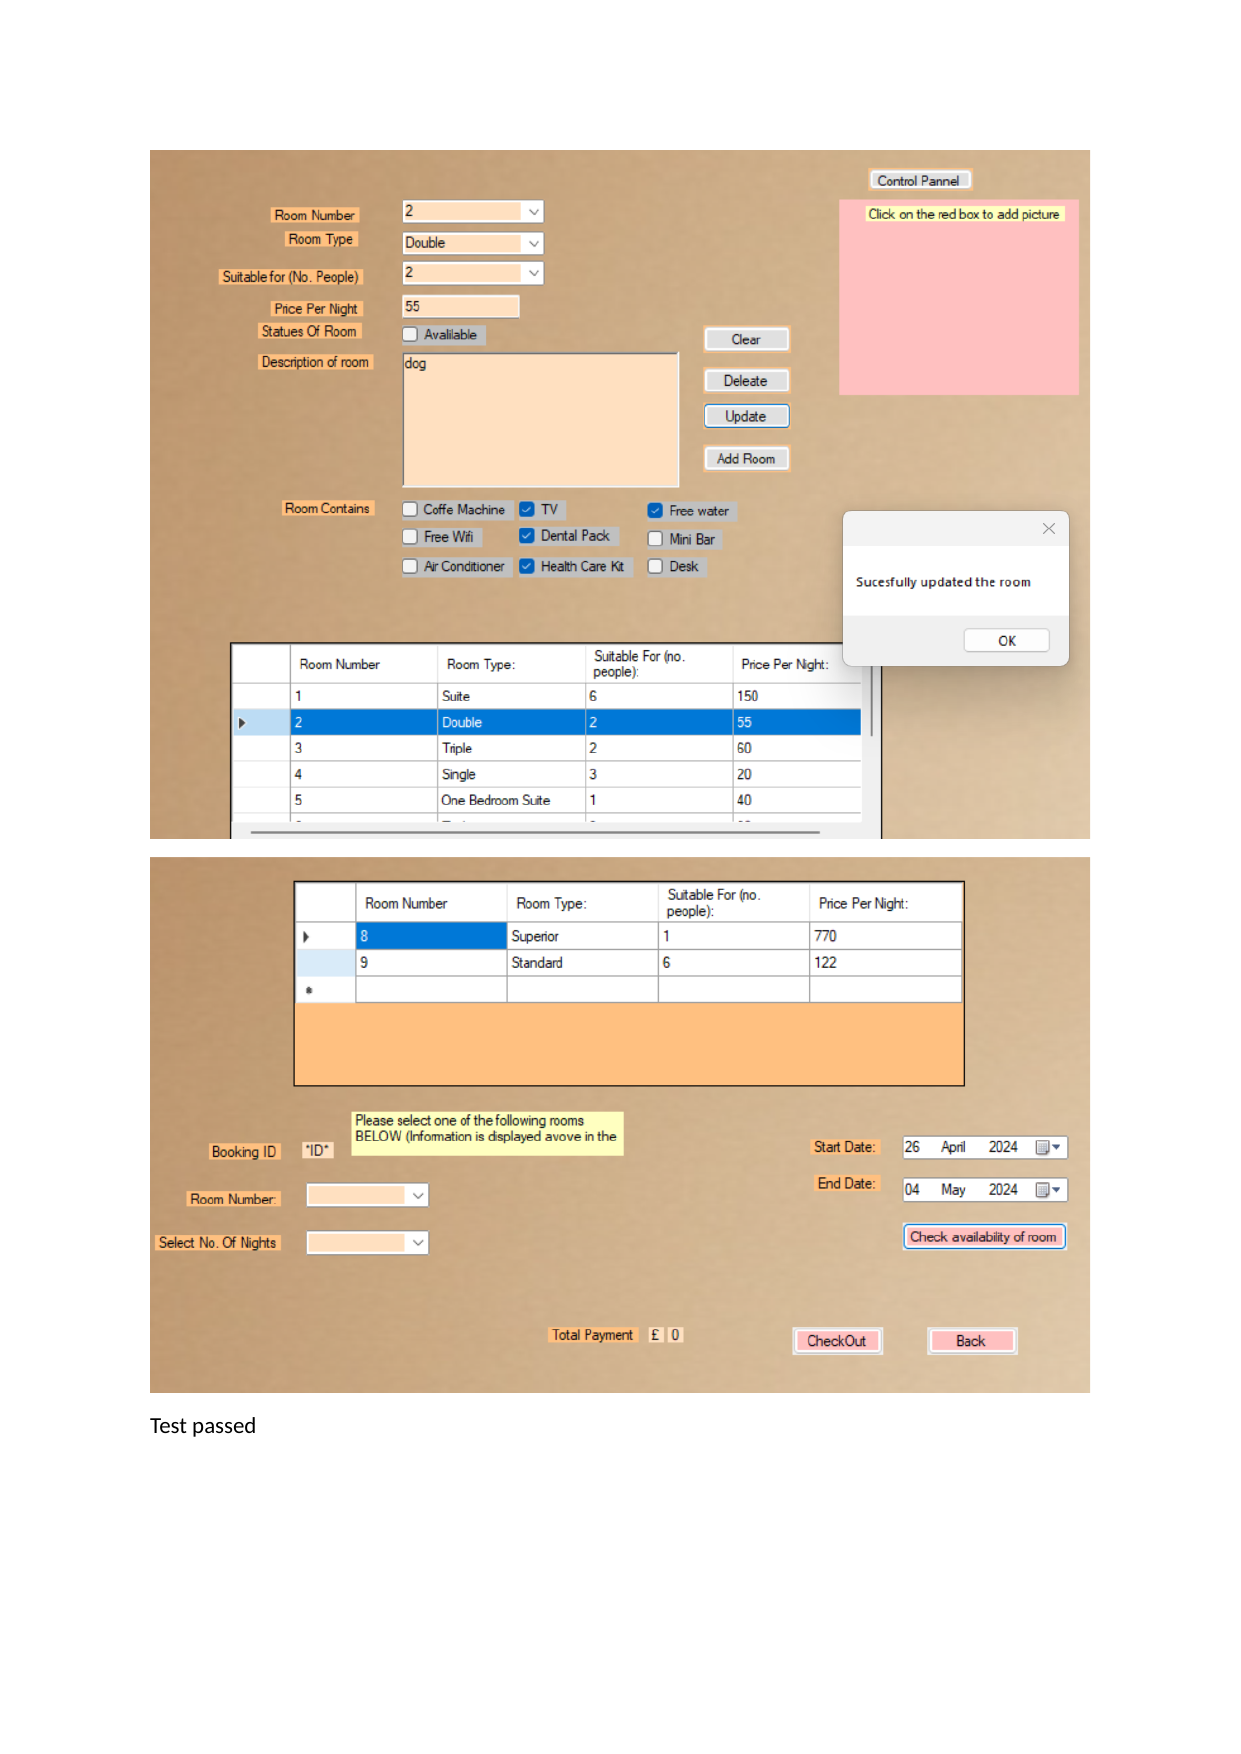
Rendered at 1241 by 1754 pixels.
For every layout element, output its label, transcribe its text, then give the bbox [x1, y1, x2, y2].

picture [150, 150, 1091, 839]
picture [150, 857, 1091, 1393]
text Test passed [150, 1411, 1090, 1439]
